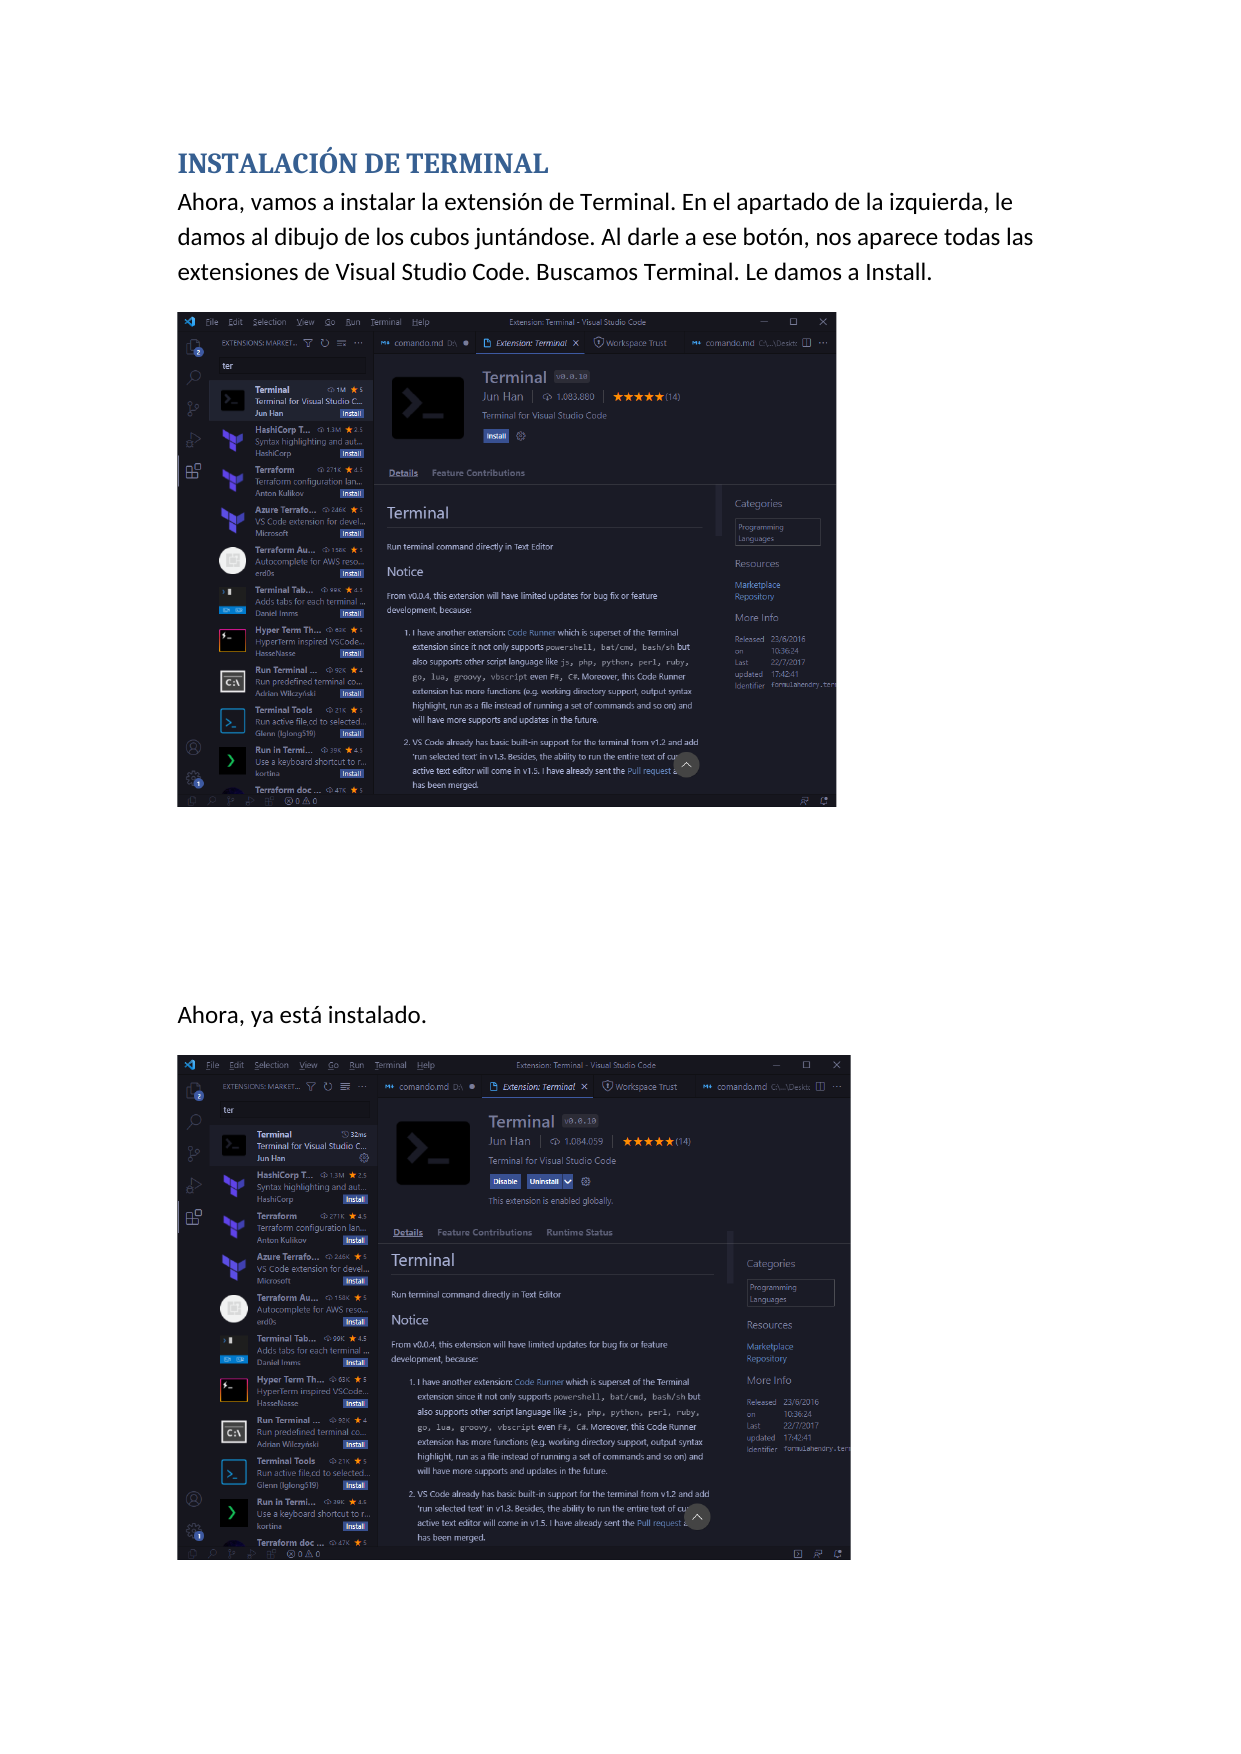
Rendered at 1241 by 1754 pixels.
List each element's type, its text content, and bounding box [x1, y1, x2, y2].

subtitle INSTALACIÓN DE TERMINAL [177, 148, 1063, 181]
text Ahora, ya está instalado. [177, 999, 1063, 1029]
picture [177, 1055, 851, 1560]
text Ahora, vamos a instalar la extensión de Terminal. En el apartado de la izquierda, le damos al dibujo de los cubos juntándose. Al darle a ese botón, nos aparece todas las extensiones de Visual Studio Code. Buscamos Terminal. Le damos a Install. [177, 186, 1063, 287]
picture [177, 312, 837, 807]
